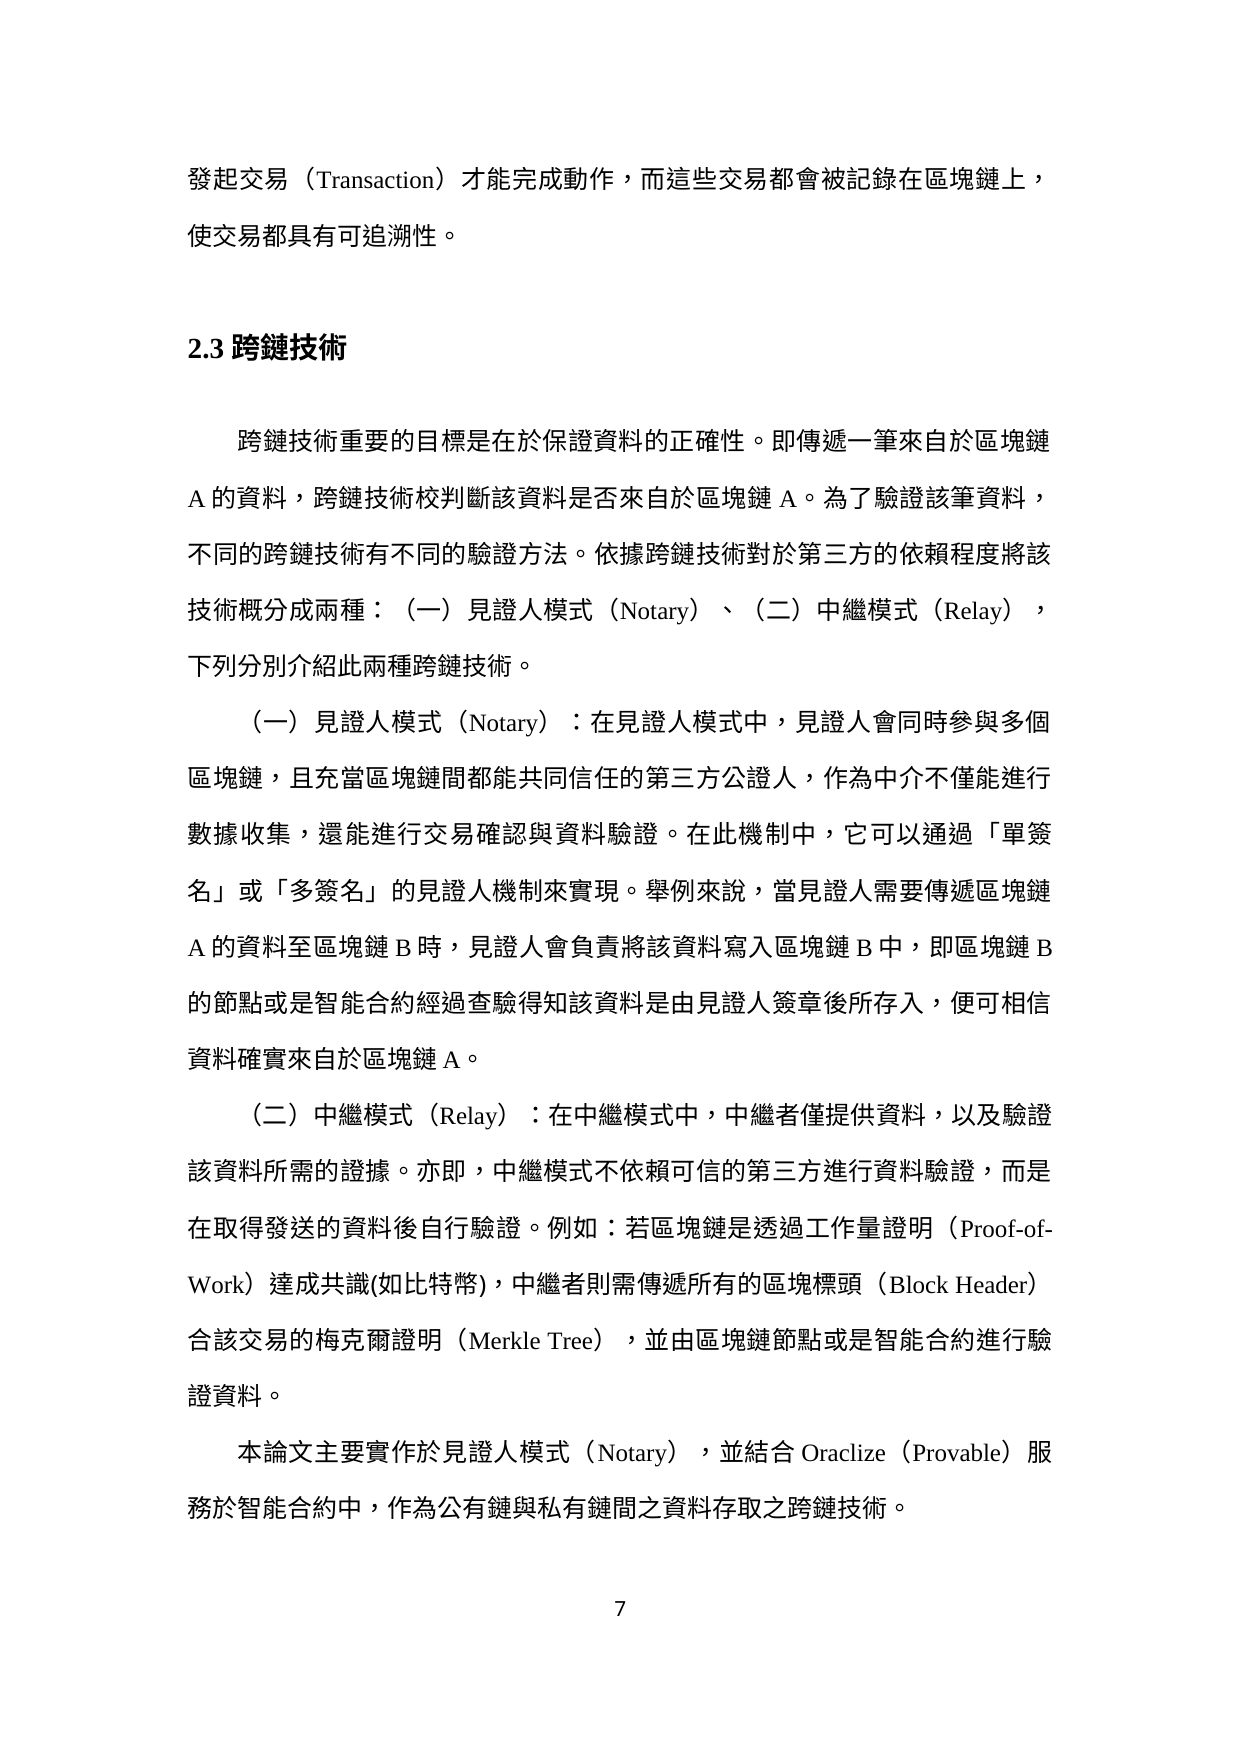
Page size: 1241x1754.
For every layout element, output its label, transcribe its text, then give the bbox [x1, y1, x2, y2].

text 跨鏈技術重要的目標是在於保證資料的正確性。即傳遞一筆來自於區塊鏈A的資料，跨鏈技術校判斷該資料是否來自於區塊鏈A。為了驗證該筆資料，不同的跨鏈技術有不同的驗證方法。依據跨鏈技術對於第三方的依賴程度將該技術概分成兩種：（一）見證人模式（Notary）、（二）中繼模式（Relay），下列分別介紹此兩種跨鏈技術。 [187, 421, 1053, 684]
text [187, 159, 1053, 253]
text 本論文主要實作於見證人模式（Notary），並結合Oraclize（Provable）服務於智能合約中，作為公有鏈與私有鏈間之資料存取之跨鏈技術。 [187, 1432, 1053, 1526]
text （二）中繼模式（Relay）：在中繼模式中，中繼者僅提供資料，以及驗證該資料所需的證據。亦即，中繼模式不依賴可信的第三方進行資料驗證，而是在取得發送的資料後自行驗證。例如：若區塊鏈是透過工作量證明（Proof-of-Work）達成共識(如比特幣)，中繼者則需傳遞所有的區塊標頭（Block Header）合該交易的梅克爾證明（Merkle Tree），並由區塊鏈節點或是智能合約進行驗證資料。 [187, 1095, 1053, 1414]
text （一）見證人模式（Notary）：在見證人模式中，見證人會同時參與多個區塊鏈，且充當區塊鏈間都能共同信任的第三方公證人，作為中介不僅能進行數據收集，還能進行交易確認與資料驗證。在此機制中，它可以通過「單簽名」或「多簽名」的見證人機制來實現。舉例來說，當見證人需要傳遞區塊鏈A的資料至區塊鏈B時，見證人會負責將該資料寫入區塊鏈B中，即區塊鏈B的節點或是智能合約經過查驗得知該資料是由見證人簽章後所存入，便可相信資料確實來自於區塊鏈A。 [187, 702, 1053, 1077]
subtitle 2.3 跨鏈技術 [187, 309, 1053, 384]
